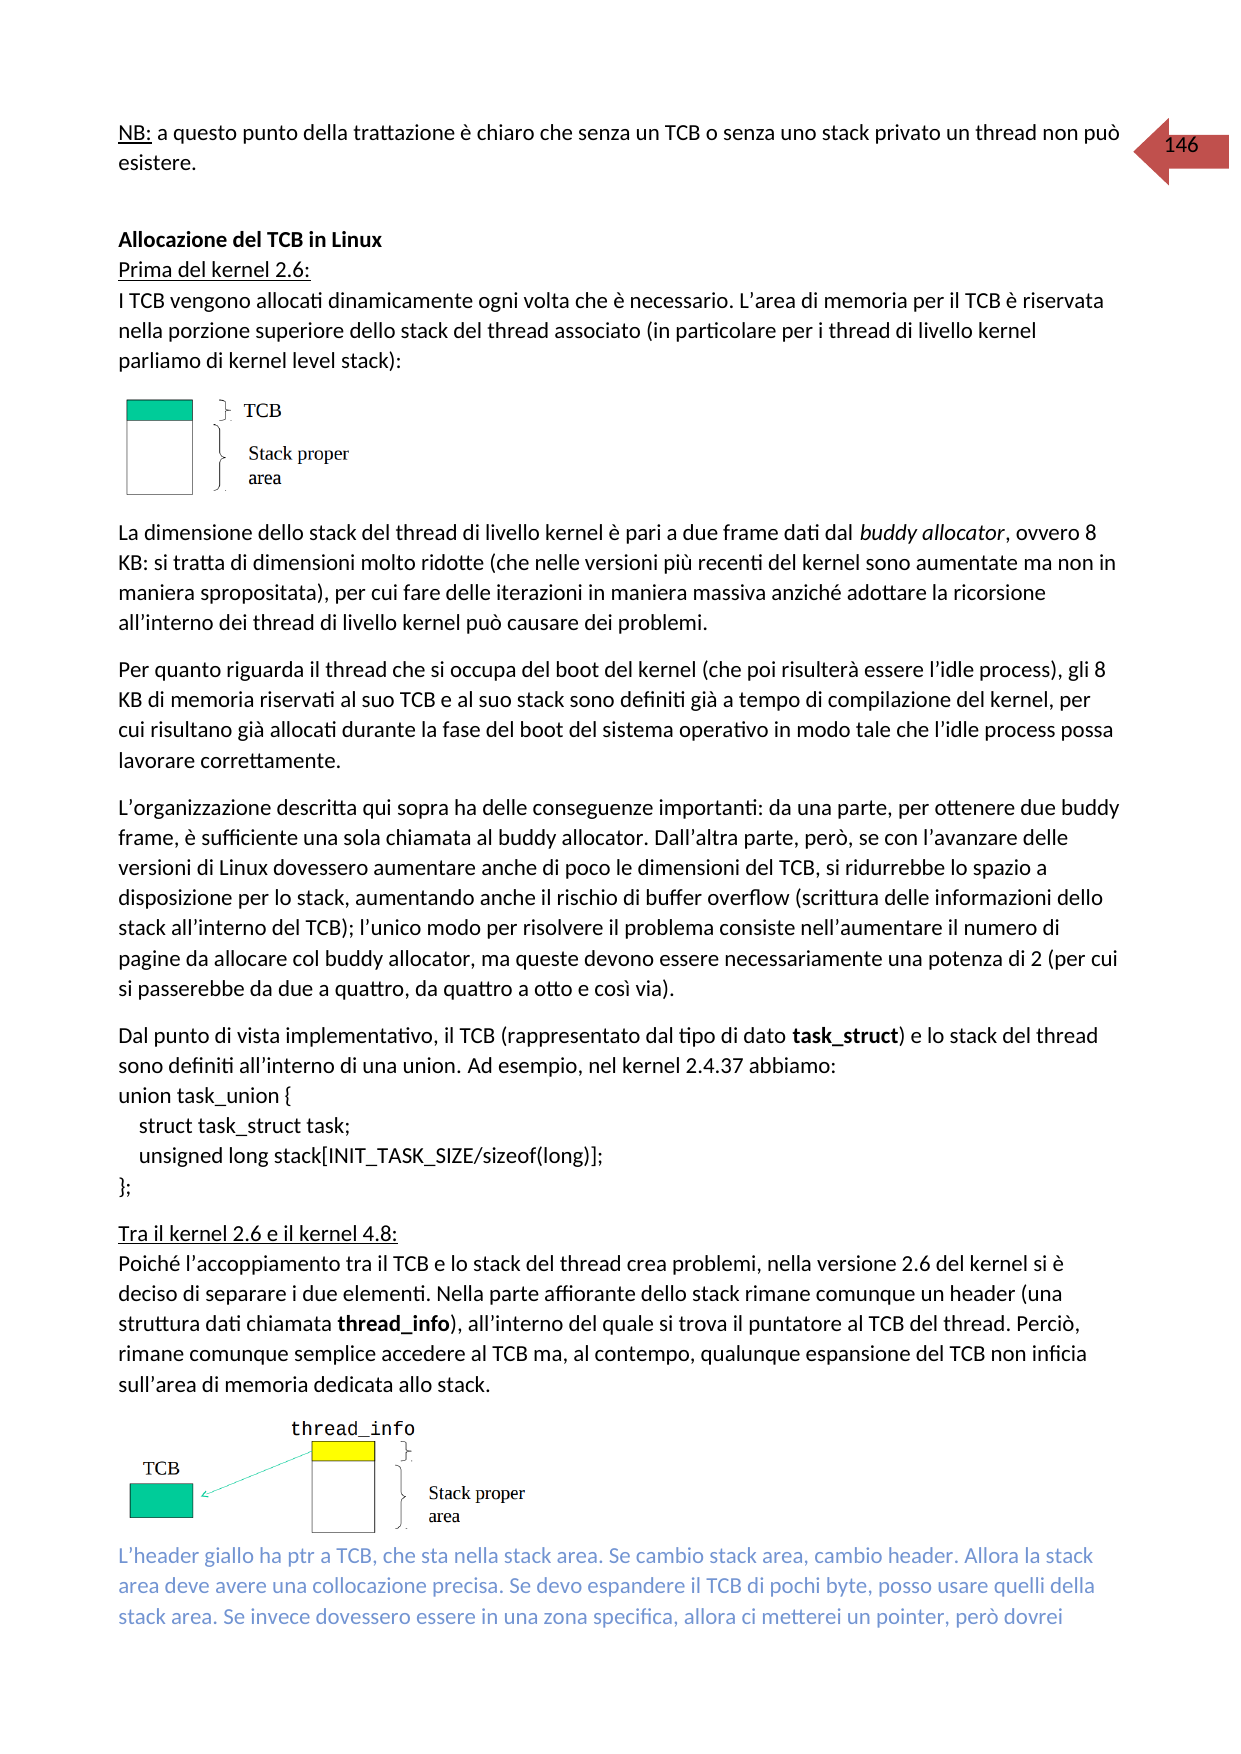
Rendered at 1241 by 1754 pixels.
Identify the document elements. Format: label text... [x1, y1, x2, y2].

text La dimensione dello stack del thread di livello kernel è pari a due frame dati dal buddy allocator, ovvero 8 KB: si tratta di dimensioni molto ridotte (che nelle versioni più recenti del kernel sono aumentate ma non in maniera spropositata), per cui fare delle iterazioni in maniera massiva anziché adottare la ricorsione all’interno dei thread di livello kernel può causare dei problemi. [118, 518, 1122, 636]
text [118, 1417, 1122, 1630]
picture [118, 393, 352, 499]
text Dal punto di vista implementativo, il TCB (rappresentato dal tipo di dato task_struct) e lo stack del thread sono definiti all’interno di una union. Ad esempio, nel kernel 2.4.37 abbiamo: union task_union { struct task_struct task; unsigned long stack[INIT_TASK_SIZE/sizeof(long)]; }; [118, 1021, 1122, 1200]
text Tra il kernel 2.6 e il kernel 4.8: Poiché l’accoppiamento tra il TCB e lo stack del thread crea problemi, nella versione 2.6 del kernel si è deciso di separare i due elementi. Nella parte affiorante dello stack rimane comunque un header (una struttura dati chiamata thread_info), all’interno del quale si trova il puntatore al TCB del thread. Perciò, rimane comunque semplice accedere al TCB ma, al contempo, qualunque espansione del TCB non inficia sull’area di memoria dedicata allo stack. [118, 1219, 1122, 1398]
text L’organizzazione descritta qui sopra ha delle conseguenze importanti: da una parte, per ottenere due buddy frame, è sufficiente una sola chiamata al buddy allocator. Dall’altra parte, però, se con l’avanzare delle versioni di Linux dovessero aumentare anche di poco le dimensioni del TCB, si ridurrebbe lo spazio a disposizione per lo stack, aumentando anche il rischio di buffer overflow (scrittura delle informazioni dello stack all’interno del TCB); l’unico modo per risolvere il problema consiste nell’aumentare il numero di pagine da allocare col buddy allocator, ma queste devono essere necessariamente una potenza di 2 (per cui si passerebbe da due a quattro, da quattro a otto e così via). [118, 793, 1122, 1002]
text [118, 118, 1122, 176]
text Allocazione del TCB in Linux Prima del kernel 2.6: I TCB vengono allocati dinamicamente ogni volta che è necessario. L’area di memoria per il TCB è riservata nella porzione superiore dello stack del thread associato (in particolare per i thread di livello kernel parliamo di kernel level stack): [118, 195, 1122, 374]
picture [118, 1416, 531, 1540]
text Per quanto riguarda il thread che si occupa del boot del kernel (che poi risulterà essere l’idle process), gli 8 KB di memoria riservati al suo TCB e al suo stack sono definiti già a tempo di compilazione del kernel, per cui risultano già allocati durante la fase del boot del sistema operativo in modo tale che l’idle process possa lavorare correttamente. [118, 655, 1122, 774]
